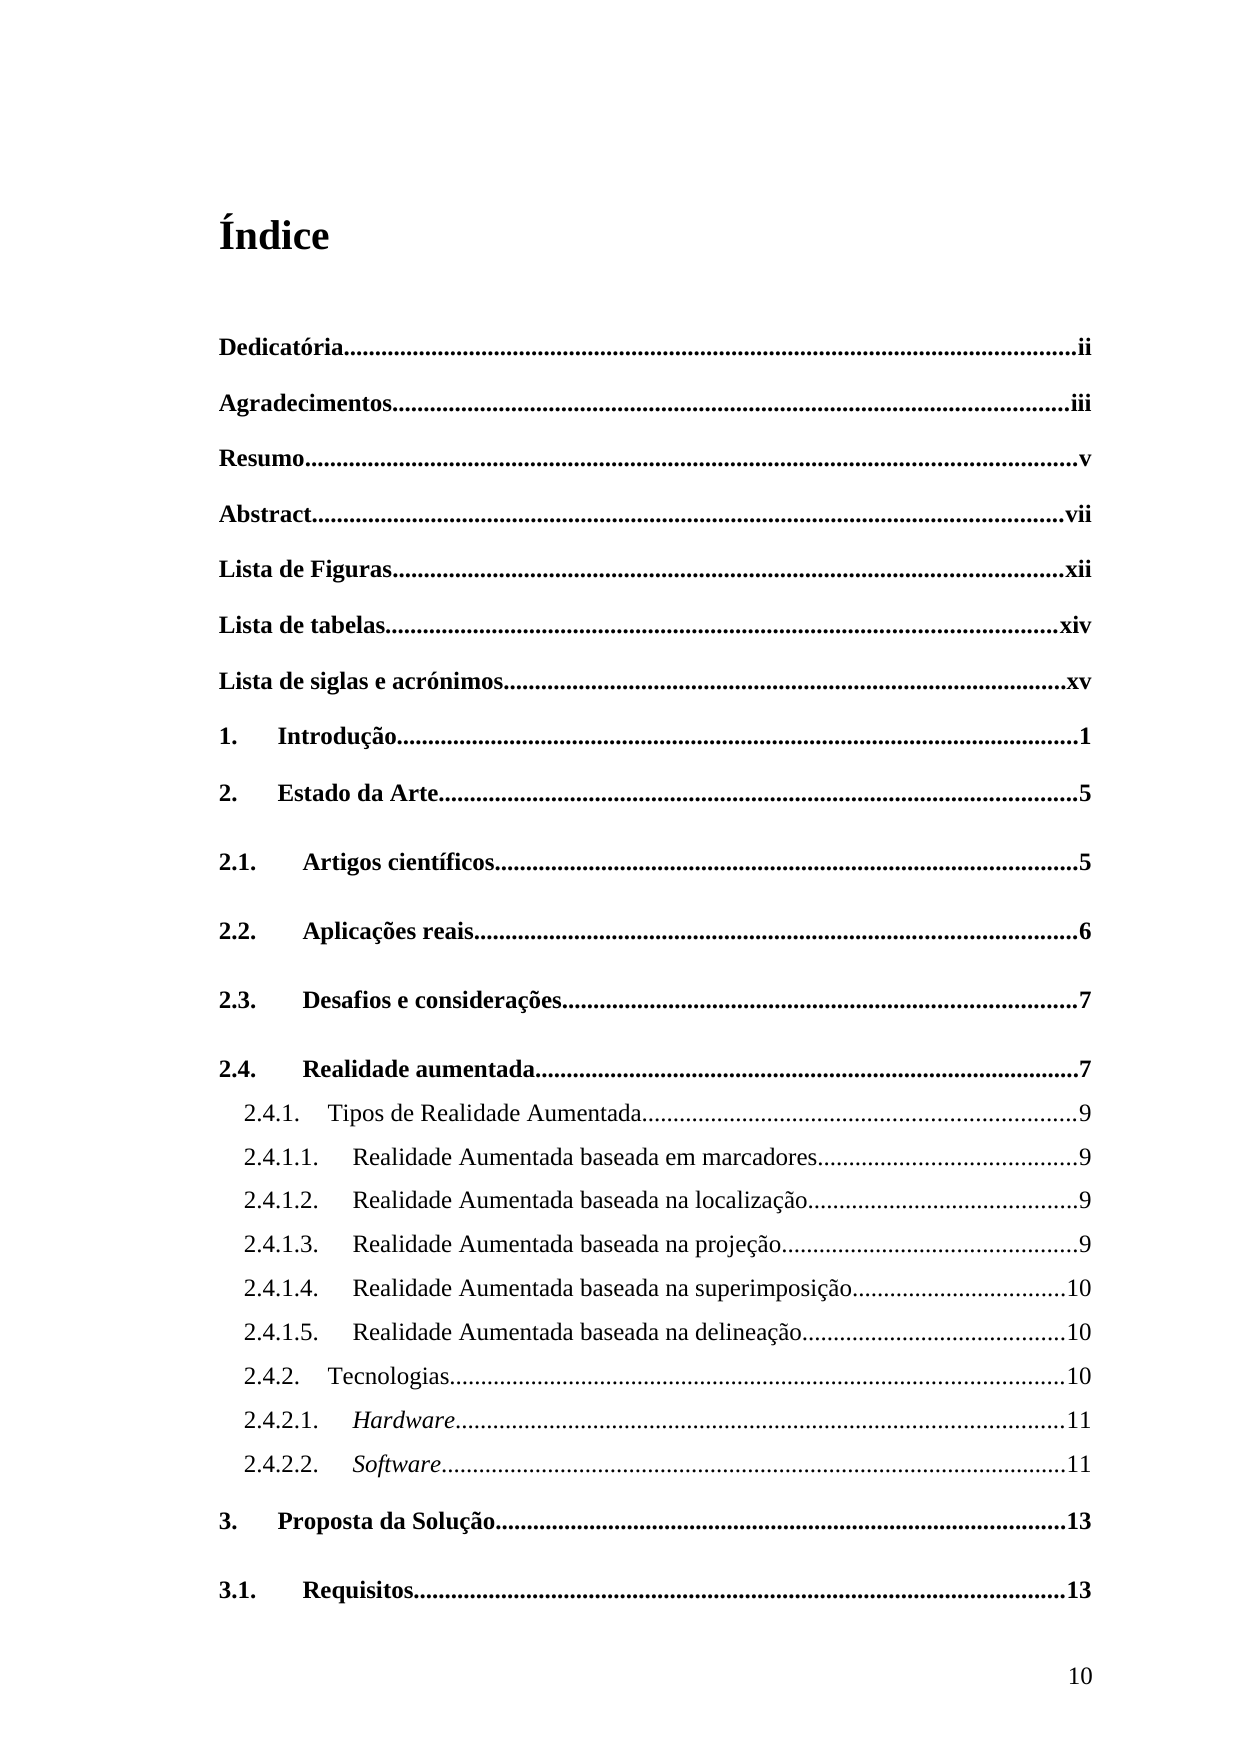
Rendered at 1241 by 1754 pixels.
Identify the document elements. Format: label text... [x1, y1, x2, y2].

text Lista de Figuras xii [177, 554, 1092, 583]
text 2.4.1. Tipos de Realidade Aumentada 9 [202, 1098, 1092, 1126]
text Lista de tabelas xiv [177, 610, 1092, 639]
text Agradecimentos iii [177, 388, 1092, 416]
text 2.3. Desafios e considerações 7 [177, 985, 1092, 1013]
text 3. Proposta da Solução 13 [177, 1506, 1092, 1534]
text Índice [177, 210, 1092, 258]
text 2.4.2.2. Software 11 [202, 1449, 1092, 1478]
text 2. Estado da Arte 5 [177, 778, 1092, 807]
text Lista de siglas e acrónimos xv [177, 666, 1092, 694]
text Dedicatória ii [177, 332, 1092, 361]
text Abstract vii [177, 499, 1092, 528]
text 2.4.2.1. Hardware 11 [202, 1405, 1092, 1434]
text 3.1. Requisitos 13 [177, 1575, 1092, 1603]
text 2.4.1.1. Realidade Aumentada baseada em marcadores 9 [202, 1142, 1092, 1170]
text Resumo v [177, 443, 1092, 472]
text 2.4.2. Tecnologias 10 [202, 1361, 1092, 1390]
text 2.4.1.2. Realidade Aumentada baseada na localização 9 [202, 1186, 1092, 1214]
text 2.1. Artigos científicos 5 [177, 847, 1092, 876]
text 2.4.1.4. Realidade Aumentada baseada na superimposição 10 [202, 1273, 1092, 1302]
text 2.2. Aplicações reais 6 [177, 916, 1092, 944]
text 1. Introdução 1 [177, 721, 1092, 750]
text 2.4.1.3. Realidade Aumentada baseada na projeção 9 [202, 1229, 1092, 1258]
text 2.4.1.5. Realidade Aumentada baseada na delineação 10 [202, 1317, 1092, 1346]
text 2.4. Realidade aumentada 7 [177, 1054, 1092, 1082]
